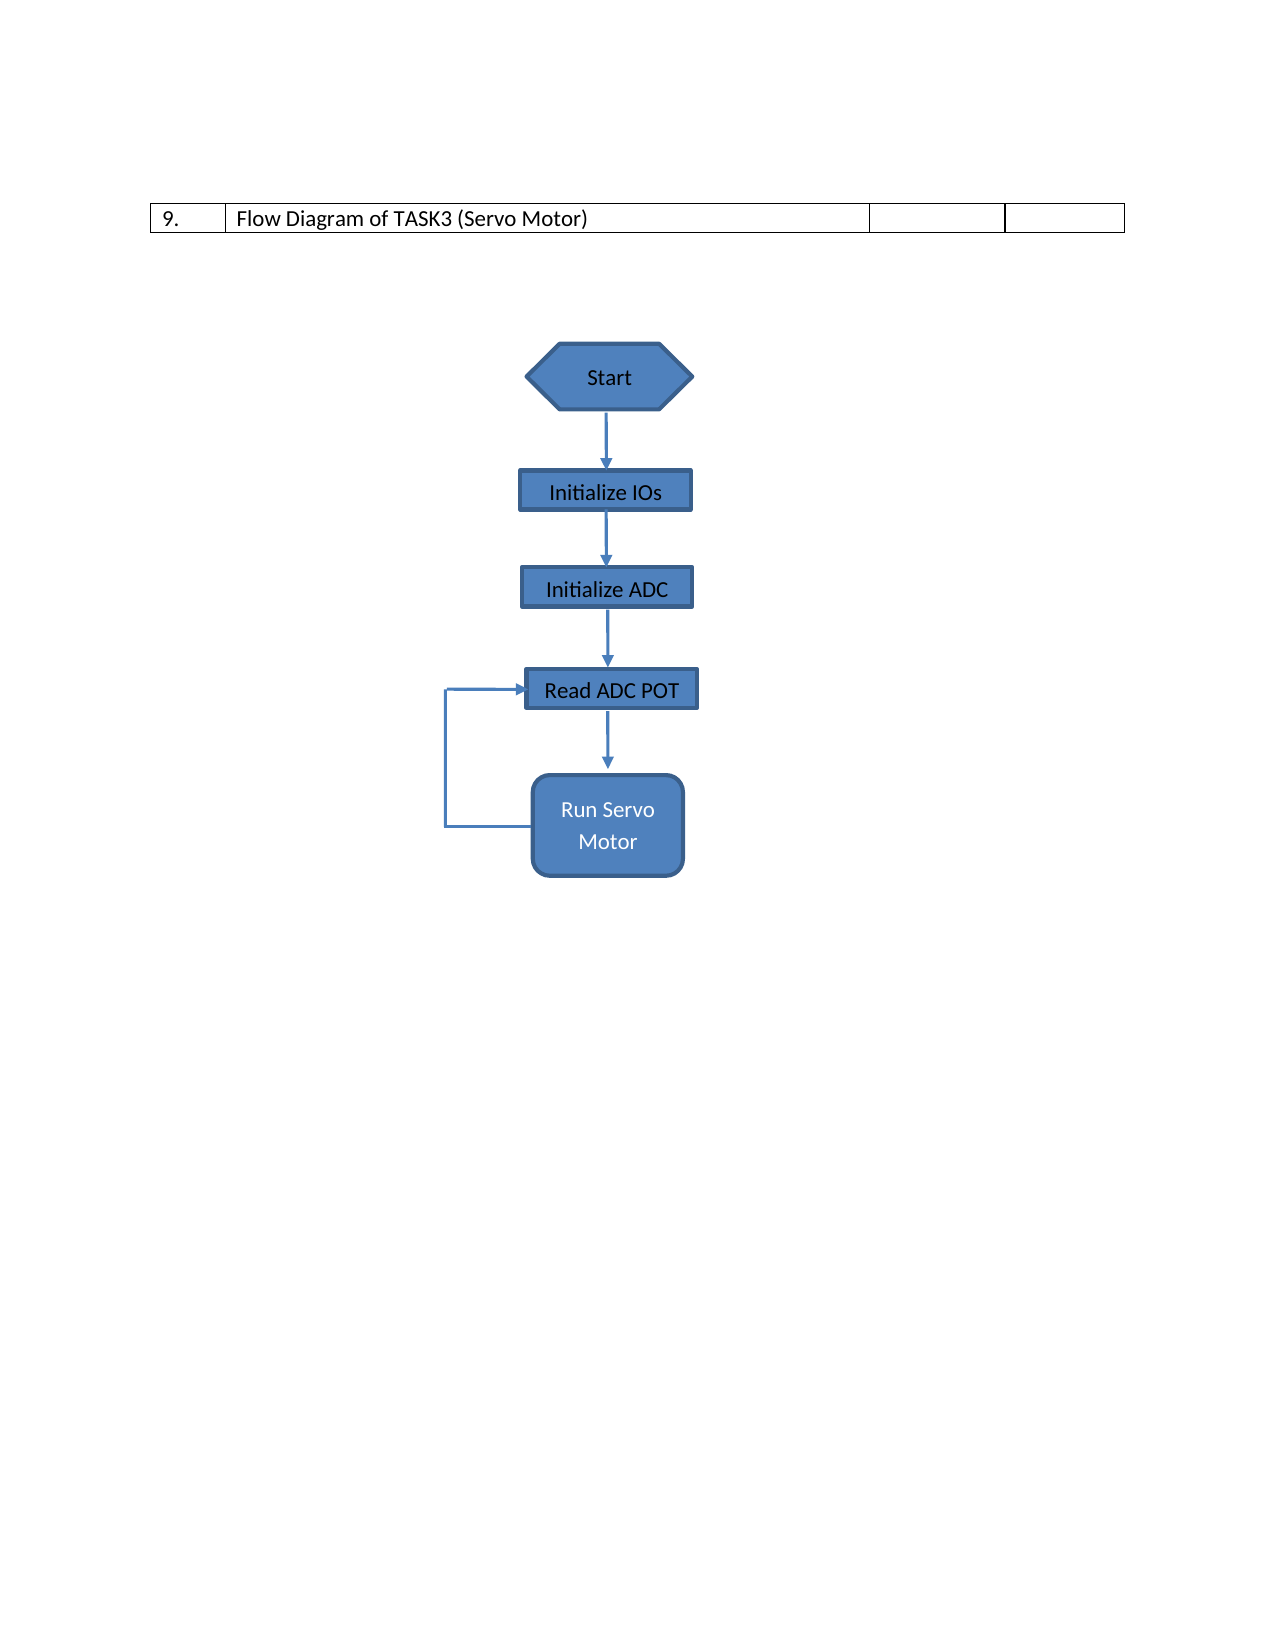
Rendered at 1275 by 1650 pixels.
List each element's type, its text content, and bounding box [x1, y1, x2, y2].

table_header [870, 204, 1004, 232]
table_header [1006, 204, 1124, 232]
table_header 9. [151, 204, 225, 232]
table_header Flow Diagram of TASK3 (Servo Motor) [226, 204, 869, 232]
